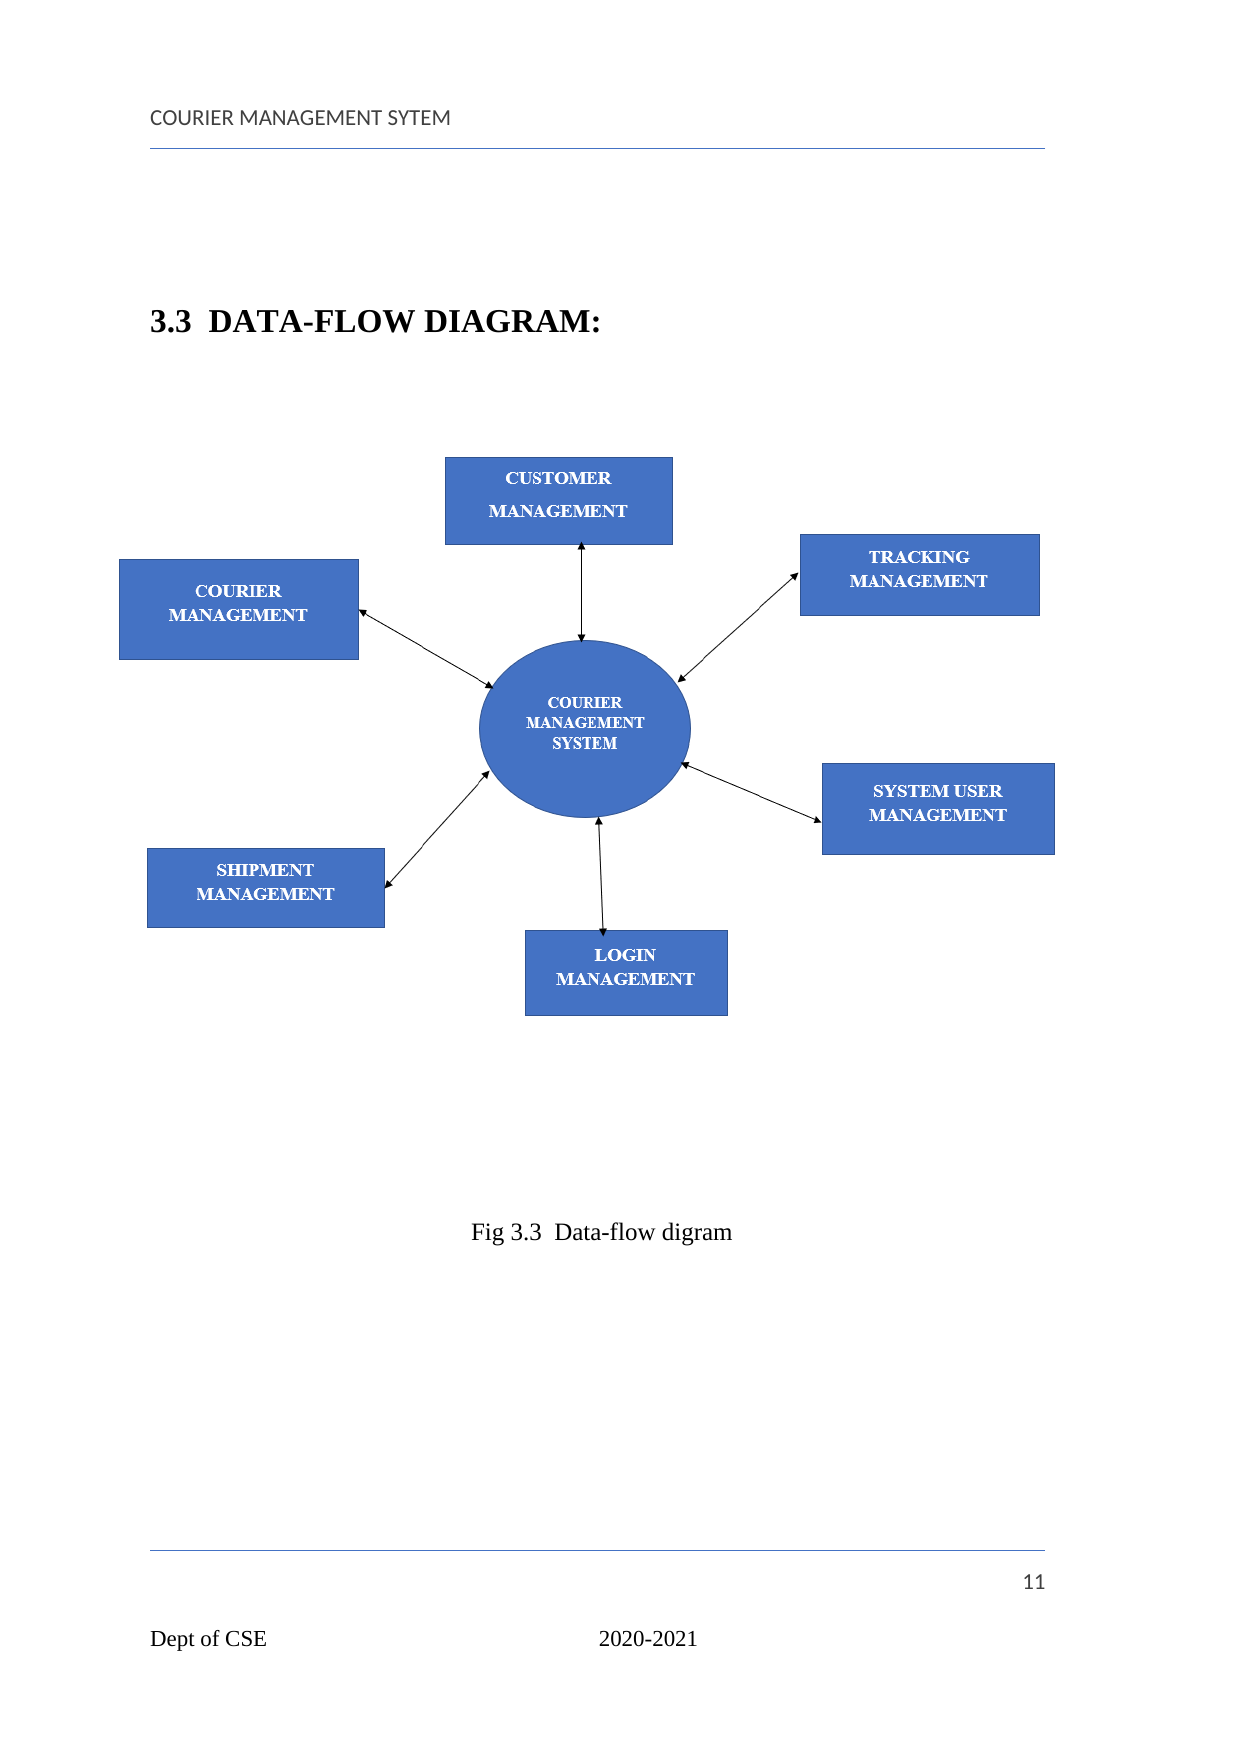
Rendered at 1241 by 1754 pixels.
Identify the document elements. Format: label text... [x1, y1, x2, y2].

picture [85, 430, 1095, 1056]
text 3.3 DATA-FLOW DIAGRAM: [150, 302, 1090, 340]
text Fig 3.3 Data-flow digram [150, 1217, 1045, 1245]
